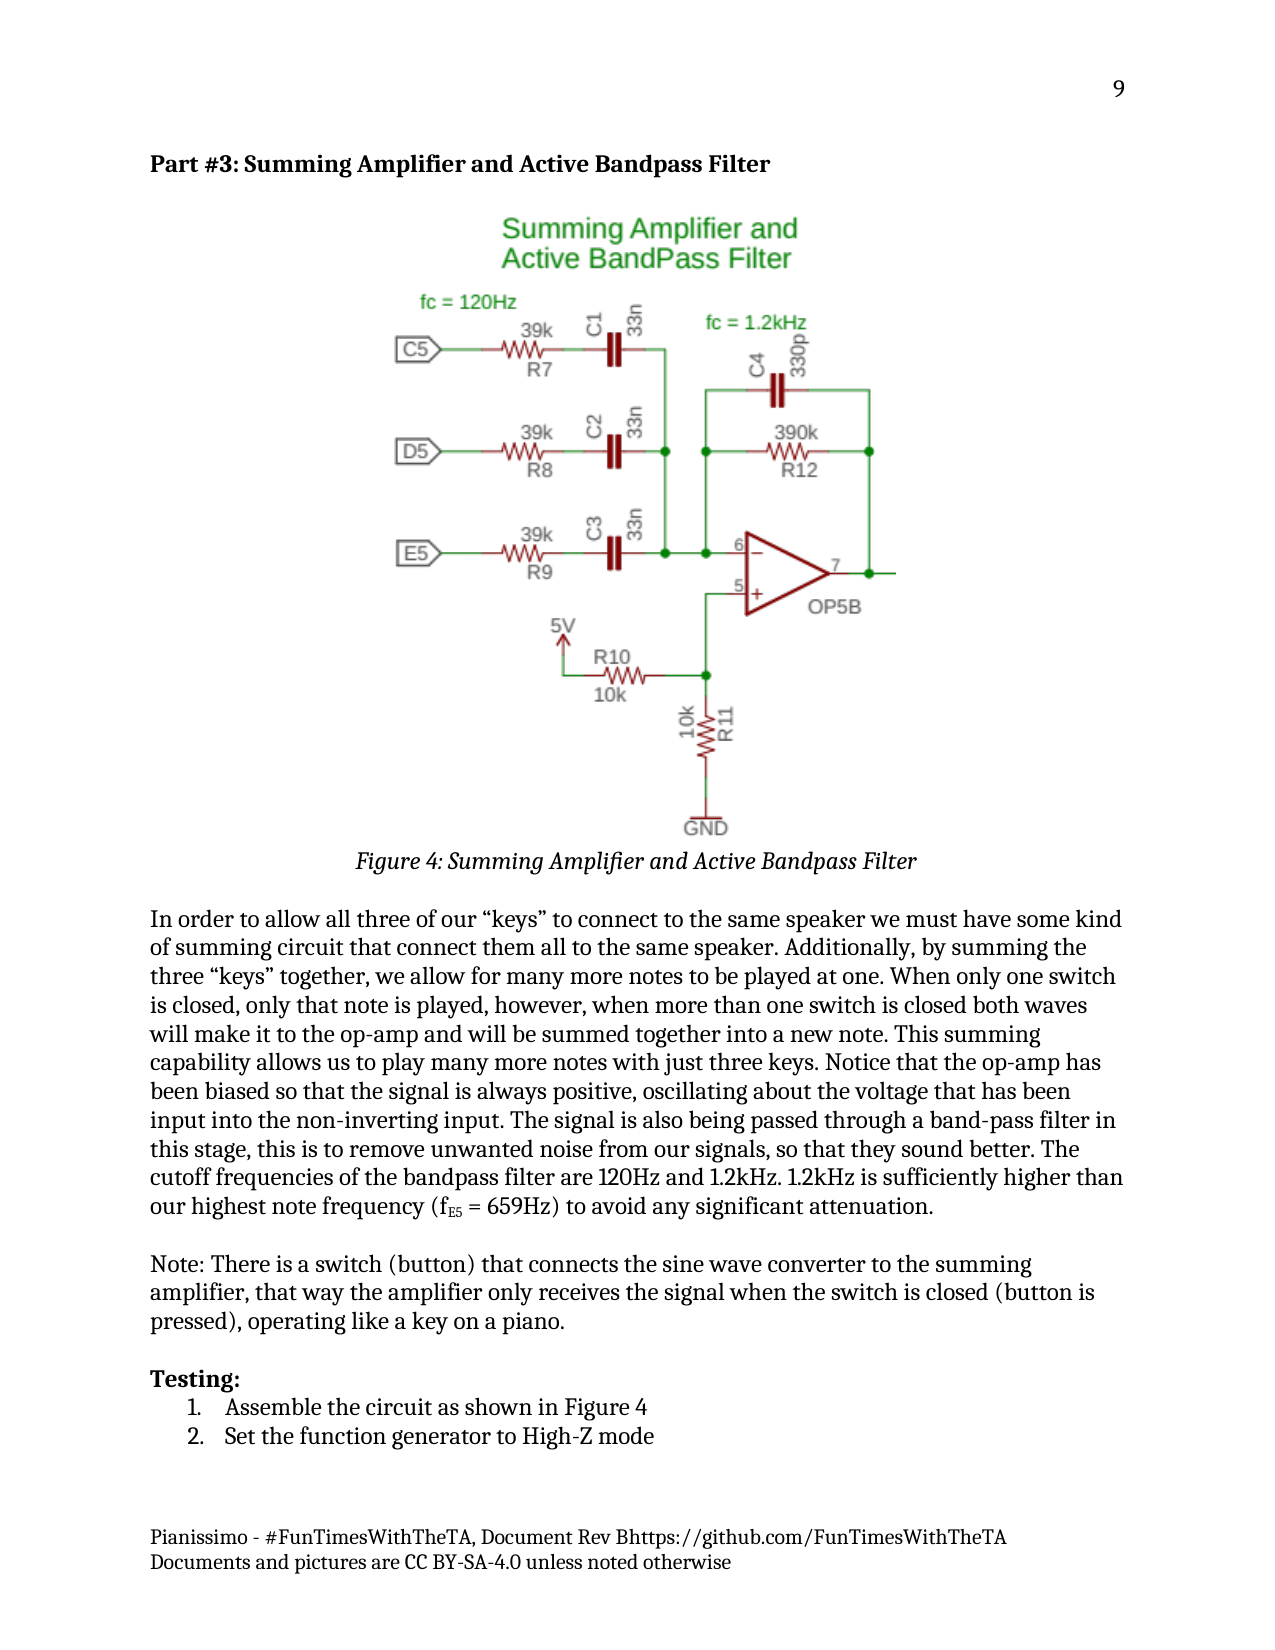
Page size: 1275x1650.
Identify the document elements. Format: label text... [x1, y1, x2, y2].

text Part #3: Summing Amplifier and Active Bandpass Filter [150, 150, 1125, 179]
text Testing: [150, 1364, 1125, 1393]
list Assemble the circuit as shown in Figure 4 [187, 1393, 1125, 1422]
list Set the function generator to High-Z mode [187, 1422, 1125, 1451]
text Note: There is a switch (button) that connects the sine wave converter to the summing amplifier, that way the amplifier only receives the signal when the switch is closed (button is pressed), operating like a key on a piano. [150, 1249, 1125, 1336]
text Figure 4: Summing Amplifier and Active Bandpass Filter [150, 847, 1125, 876]
text In order to allow all three of our “keys” to connect to the same speaker we must have some kind of summing circuit that connect them all to the same speaker. Additionally, by summing the three “keys” together, we allow for many more notes to be played at one. When only one switch is closed, only that note is played, however, when more than one switch is closed both waves will make it to the op-amp and will be summed together into a new note. This summing capability allows us to play many more notes with just three keys. Notice that the op-amp has been biased so that the signal is always positive, oscillating about the voltage that has been input into the non-inverting input. The signal is also being passed through a band-pass filter in this stage, this is to remove unwanted noise from our signals, so that they sound better. The cutoff frequencies of the bandpass filter are 120Hz and 1.2kHz. 1.2kHz is sufficiently higher than our highest note frequency (fE5 = 659Hz) to avoid any significant attenuation. [150, 904, 1125, 1221]
